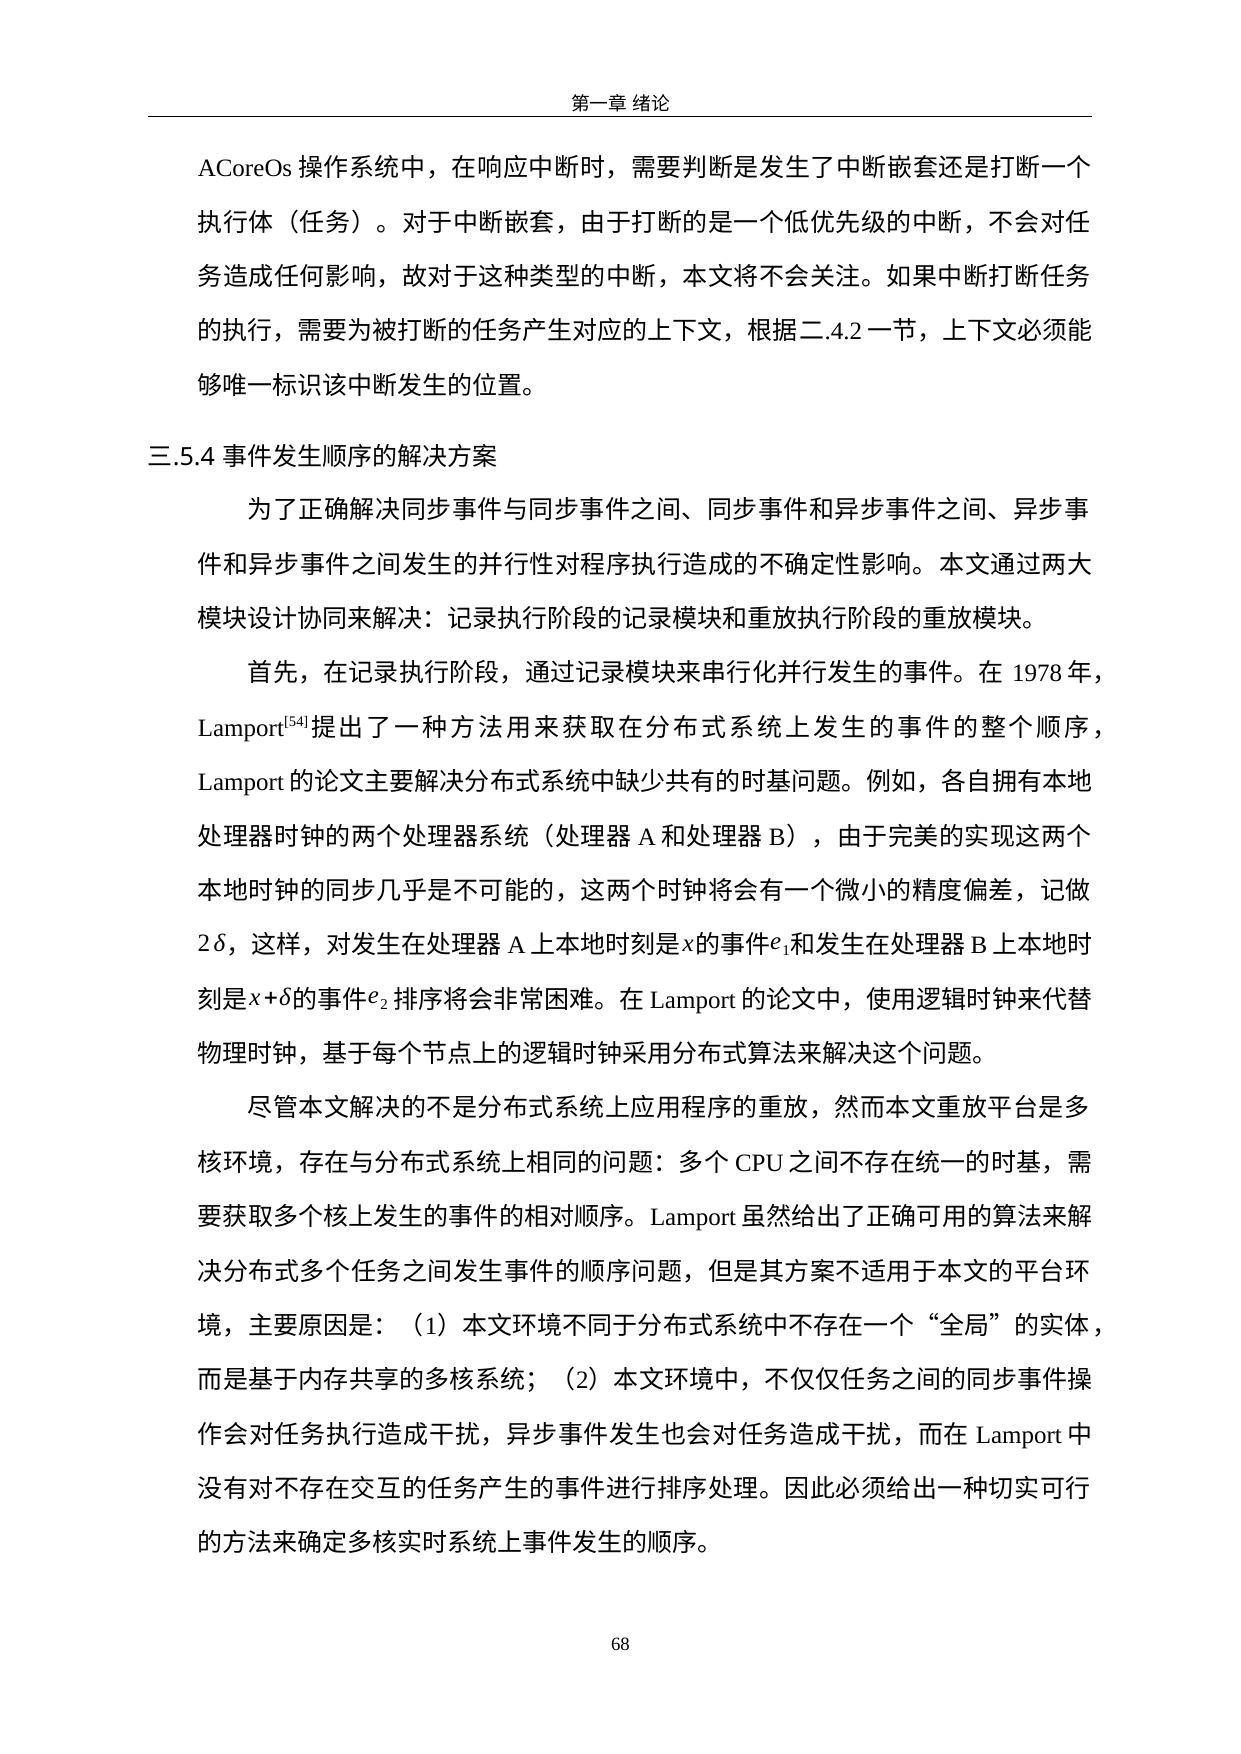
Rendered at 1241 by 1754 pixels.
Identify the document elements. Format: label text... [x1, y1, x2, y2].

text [198, 148, 1092, 401]
text 尽管本文解决的不是分布式系统上应用程序的重放，然而本文重放平台是多核环境，存在与分布式系统上相同的问题：多个CPU之间不存在统一的时基，需要获取多个核上发生的事件的相对顺序。Lamport虽然给出了正确可用的算法来解决分布式多个任务之间发生事件的顺序问题，但是其方案不适用于本文的平台环境，主要原因是：（1）本文环境不同于分布式系统中不存在一个“全局”的实体，而是基于内存共享的多核系统；（2）本文环境中，不仅仅任务之间的同步事件操作会对任务执行造成干扰，异步事件发生也会对任务造成干扰，而在Lamport中没有对不存在交互的任务产生的事件进行排序处理。因此必须给出一种切实可行的方法来确定多核实时系统上事件发生的顺序。 [198, 1088, 1092, 1559]
text 首先，在记录执行阶段，通过记录模块来串行化并行发生的事件。在1978年，Lamport[54]提出了一种方法用来获取在分布式系统上发生的事件的整个顺序，Lamport的论文主要解决分布式系统中缺少共有的时基问题。例如，各自拥有本地处理器时钟的两个处理器系统（处理器A和处理器B），由于完美的实现这两个本地时钟的同步几乎是不可能的，这两个时钟将会有一个微小的精度偏差，记做，这样，对发生在处理器A上本地时刻是的事件和发生在处理器B上本地时刻是的事件 排序将会非常困难。在Lamport的论文中，使用逻辑时钟来代替物理时钟，基于每个节点上的逻辑时钟采用分布式算法来解决这个问题。 [198, 653, 1092, 1070]
text 为了正确解决同步事件与同步事件之间、同步事件和异步事件之间、异步事件和异步事件之间发生的并行性对程序执行造成的不确定性影响。本文通过两大模块设计协同来解决：记录执行阶段的记录模块和重放执行阶段的重放模块。 [198, 490, 1092, 635]
subtitle 事件发生顺序的解决方案 [148, 437, 1092, 473]
